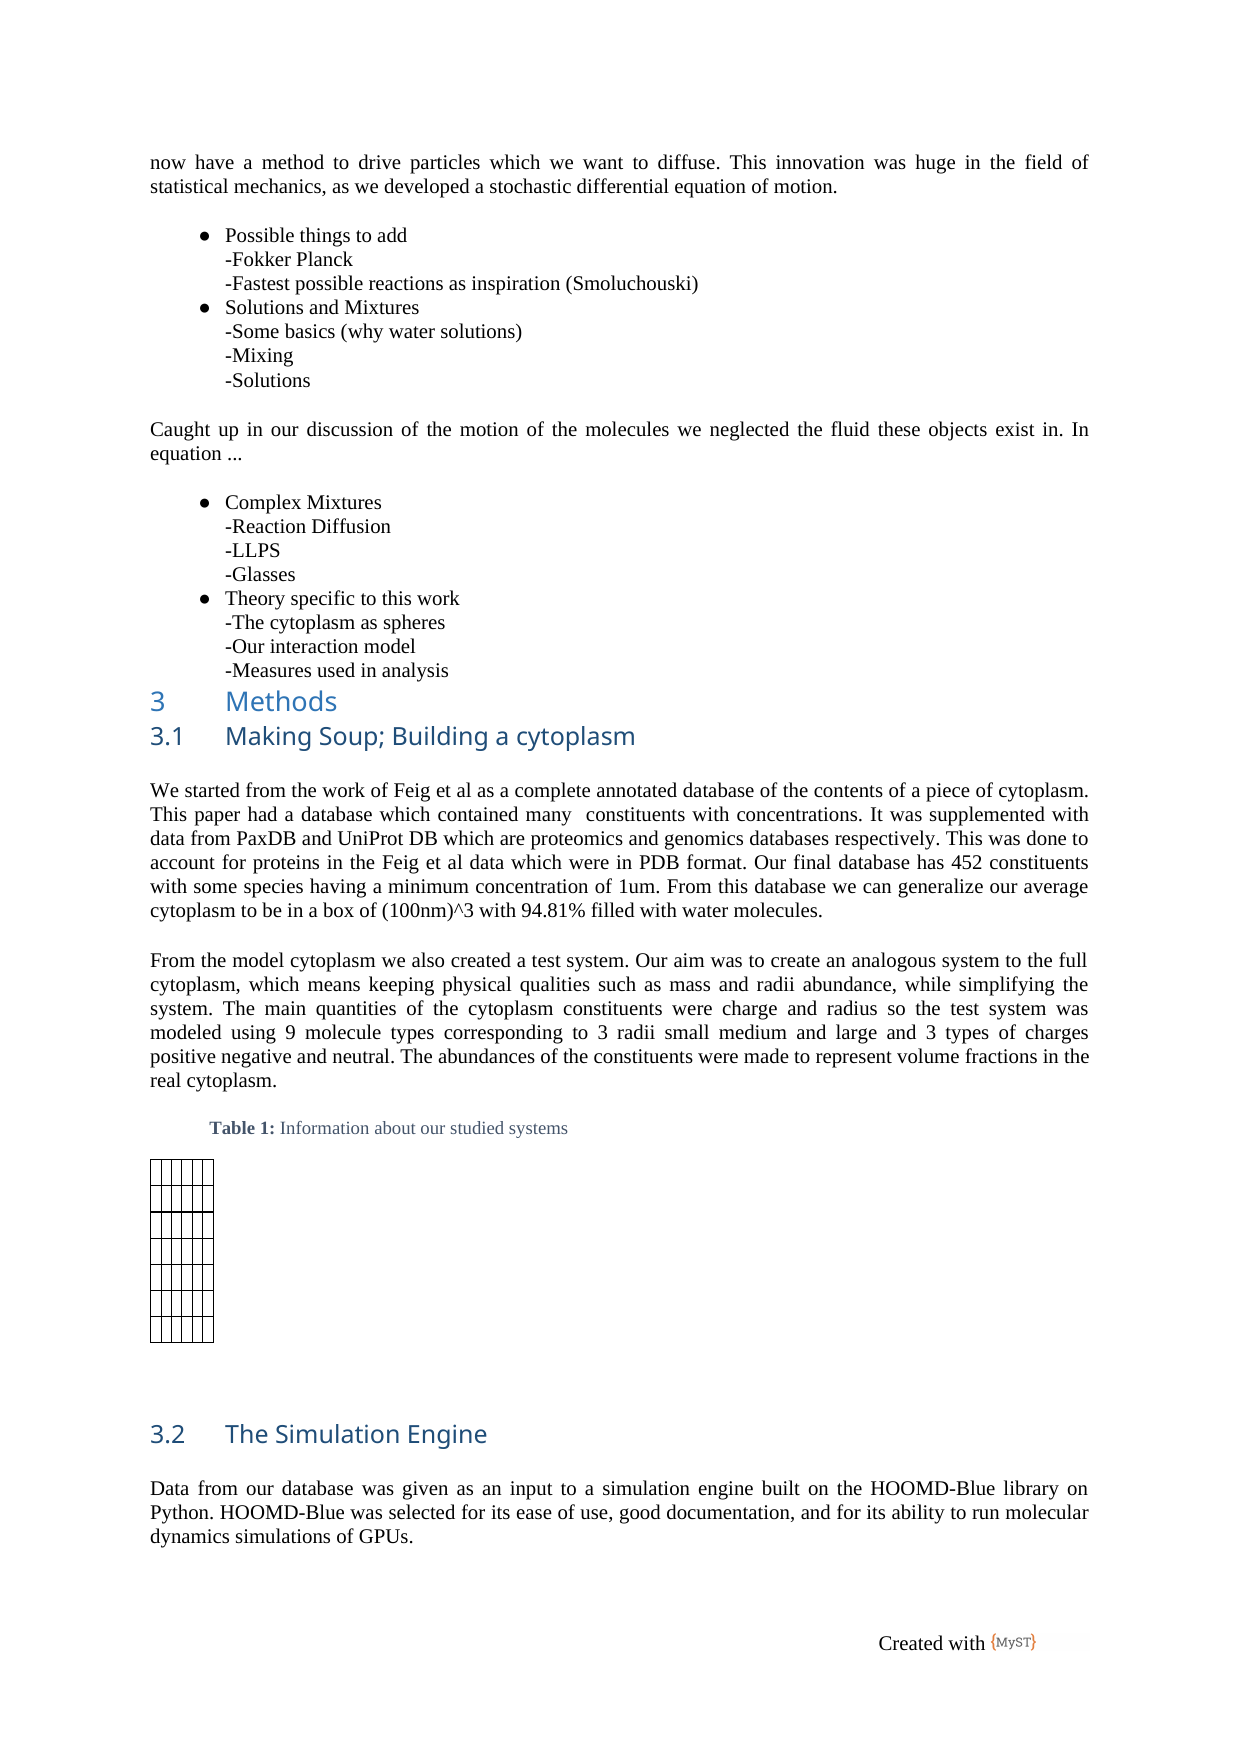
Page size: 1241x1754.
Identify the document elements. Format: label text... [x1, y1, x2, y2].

text Table 1: Information about our studied systems [209, 1117, 1036, 1138]
subtitle 3 Methods [150, 682, 1090, 719]
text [150, 150, 1090, 198]
text We started from the work of Feig et al as a complete annotated database of the contents of a piece of cytoplasm. This paper had a database which contained many constituents with concentrations. It was supplemented with data from PaxDB and UniProt DB which are proteomics and genomics databases respectively. This was done to account for proteins in the Feig et al data which were in PDB format. Our final database has 452 constituents with some species having a minimum concentration of 1um. From this database we can generalize our average cytoplasm to be in a box of (100nm)^3 with 94.81% filled with water molecules. [150, 778, 1090, 922]
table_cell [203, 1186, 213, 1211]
text Caught up in our discussion of the motion of the molecules we neglected the fluid these objects exist in. In equation ... [150, 417, 1090, 465]
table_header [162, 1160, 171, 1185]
text Data from our database was given as an input to a simulation engine built on the HOOMD-Blue library on Python. HOOMD-Blue was selected for its ease of use, good documentation, and for its ability to run molecular dynamics simulations of GPUs. [150, 1476, 1090, 1548]
list Possible things to add -Fokker Planck -Fastest possible reactions as inspiration (Smoluchouski) [198, 223, 1090, 295]
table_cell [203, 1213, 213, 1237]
list Solutions and Mixtures -Some basics (why water solutions) -Mixing -Solutions [198, 295, 1090, 392]
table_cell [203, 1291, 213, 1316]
text From the model cytoplasm we also created a test system. Our aim was to create an analogous system to the full cytoplasm, which means keeping physical qualities such as mass and radii abundance, while simplifying the system. The main quantities of the cytoplasm constituents were charge and radius so the test system was modeled using 9 molecule types corresponding to 3 radii small medium and large and 3 types of charges positive negative and neutral. The abundances of the constituents were made to represent volume fractions in the real cytoplasm. [150, 947, 1090, 1092]
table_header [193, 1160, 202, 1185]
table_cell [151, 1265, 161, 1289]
list Complex Mixtures -Reaction Diffusion -LLPS -Glasses [198, 490, 1090, 586]
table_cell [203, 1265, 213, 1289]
subtitle 3.2 The Simulation Engine [150, 1417, 1090, 1451]
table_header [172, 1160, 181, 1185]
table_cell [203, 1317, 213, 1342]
list Theory specific to this work -The cytoplasm as spheres -Our interaction model -Measures used in analysis [198, 586, 1090, 682]
picture [990, 1633, 1091, 1651]
subtitle 3.1 Making Soup; Building a cytoplasm [150, 719, 1090, 753]
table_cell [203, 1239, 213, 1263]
